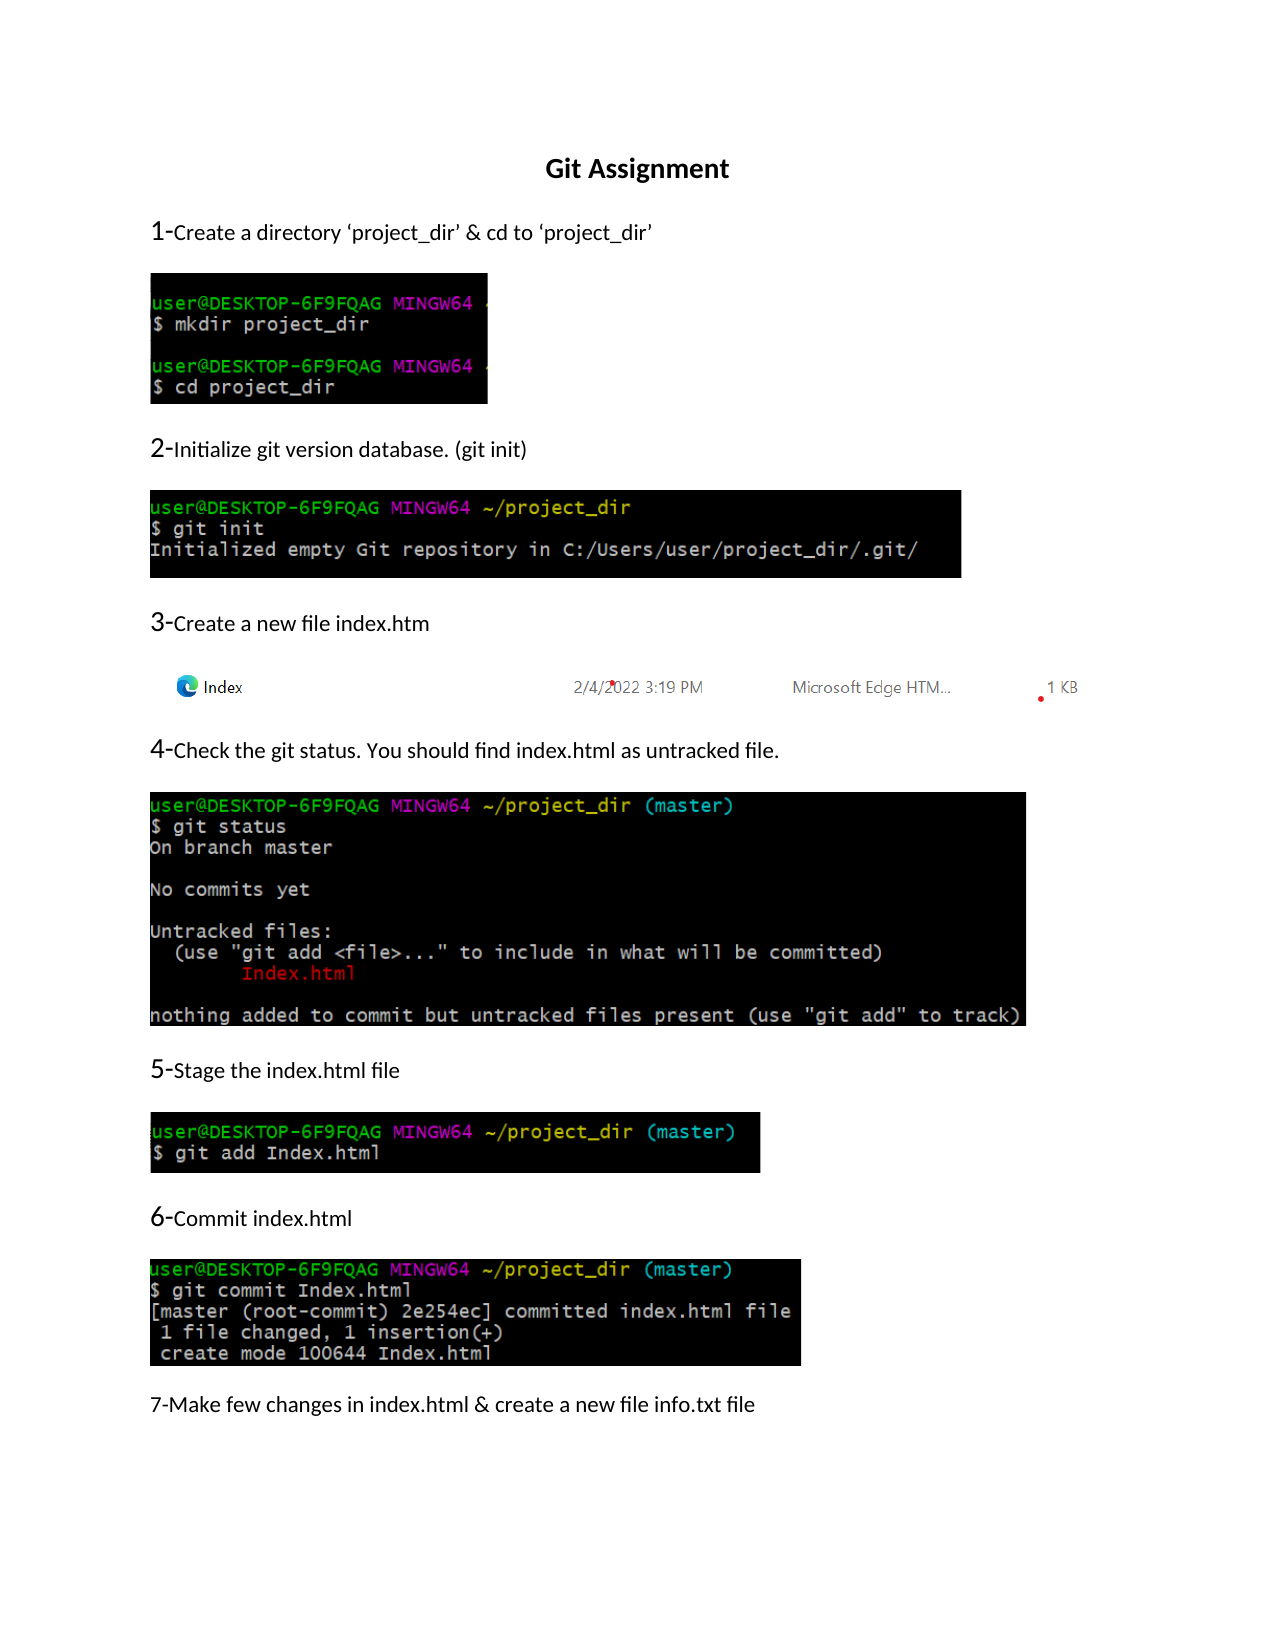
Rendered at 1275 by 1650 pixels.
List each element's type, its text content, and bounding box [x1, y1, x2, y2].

text 2-Initialize git version database. (git init) [150, 429, 1125, 464]
picture [150, 1112, 761, 1173]
text 4-Check the git status. You should find index.html as untracked file. [150, 730, 1125, 766]
text 1-Create a directory ‘project_dir’ & cd to ‘project_dir’ [150, 212, 1125, 247]
text 3-Create a new file index.htm [150, 603, 1125, 639]
text 5-Stage the index.html file [150, 1050, 1125, 1086]
picture [150, 792, 1027, 1026]
picture [150, 273, 488, 404]
picture [150, 664, 1125, 706]
text Git Assignment [150, 150, 1125, 186]
text 7-Make few changes in index.html & create a new file info.txt file [150, 1391, 1125, 1419]
text 6-Commit index.html [150, 1198, 1125, 1233]
picture [150, 1259, 802, 1366]
picture [150, 490, 962, 578]
